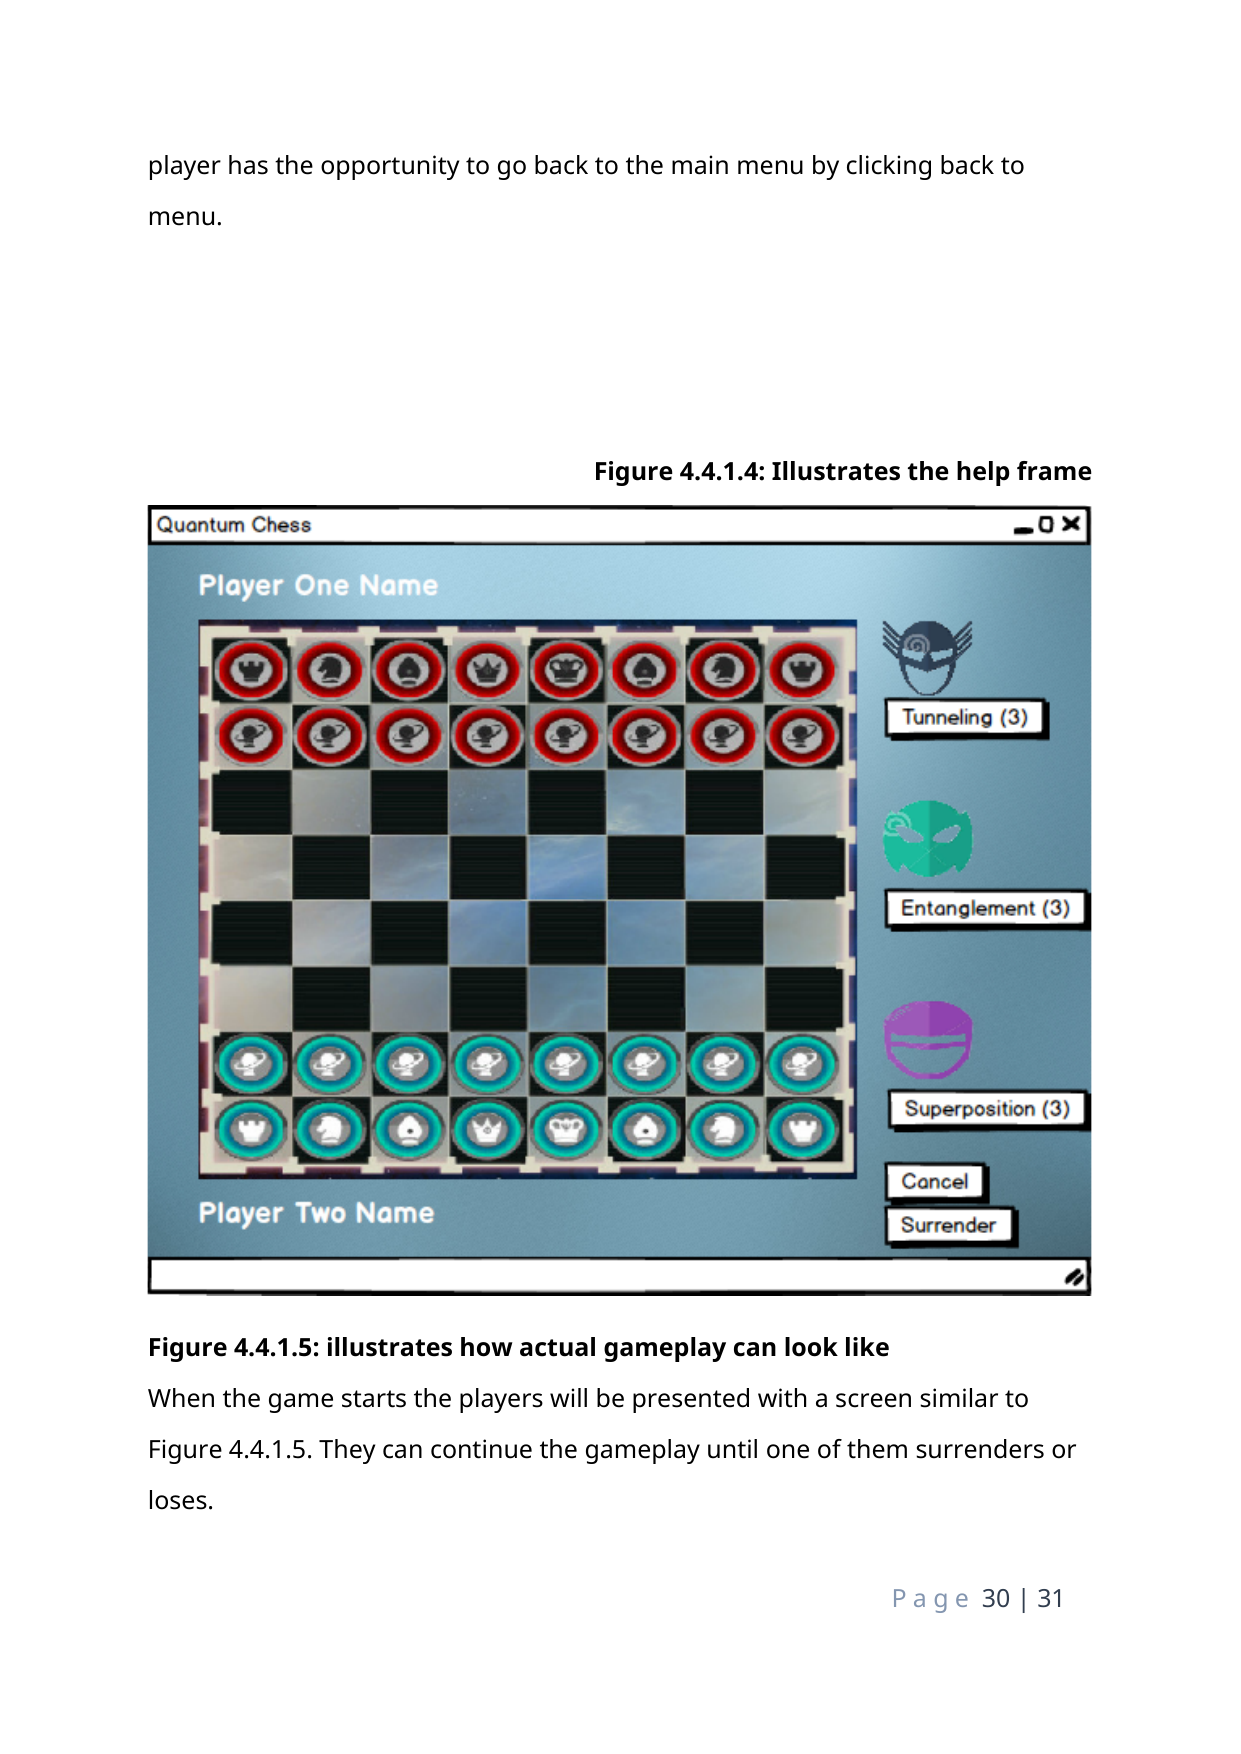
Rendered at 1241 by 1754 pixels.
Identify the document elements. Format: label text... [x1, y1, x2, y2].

picture [147, 505, 1092, 1296]
text Figure 4.4.1.4: Illustrates the help frame [148, 454, 1093, 488]
text Figure 4.4.1.5: illustrates how actual gameplay can look like [148, 1329, 1093, 1364]
text When the game starts the players will be presented with a screen similar to Figure 4.4.1.5. They can continue the gameplay until one of them surrenders or loses. [148, 1381, 1093, 1517]
